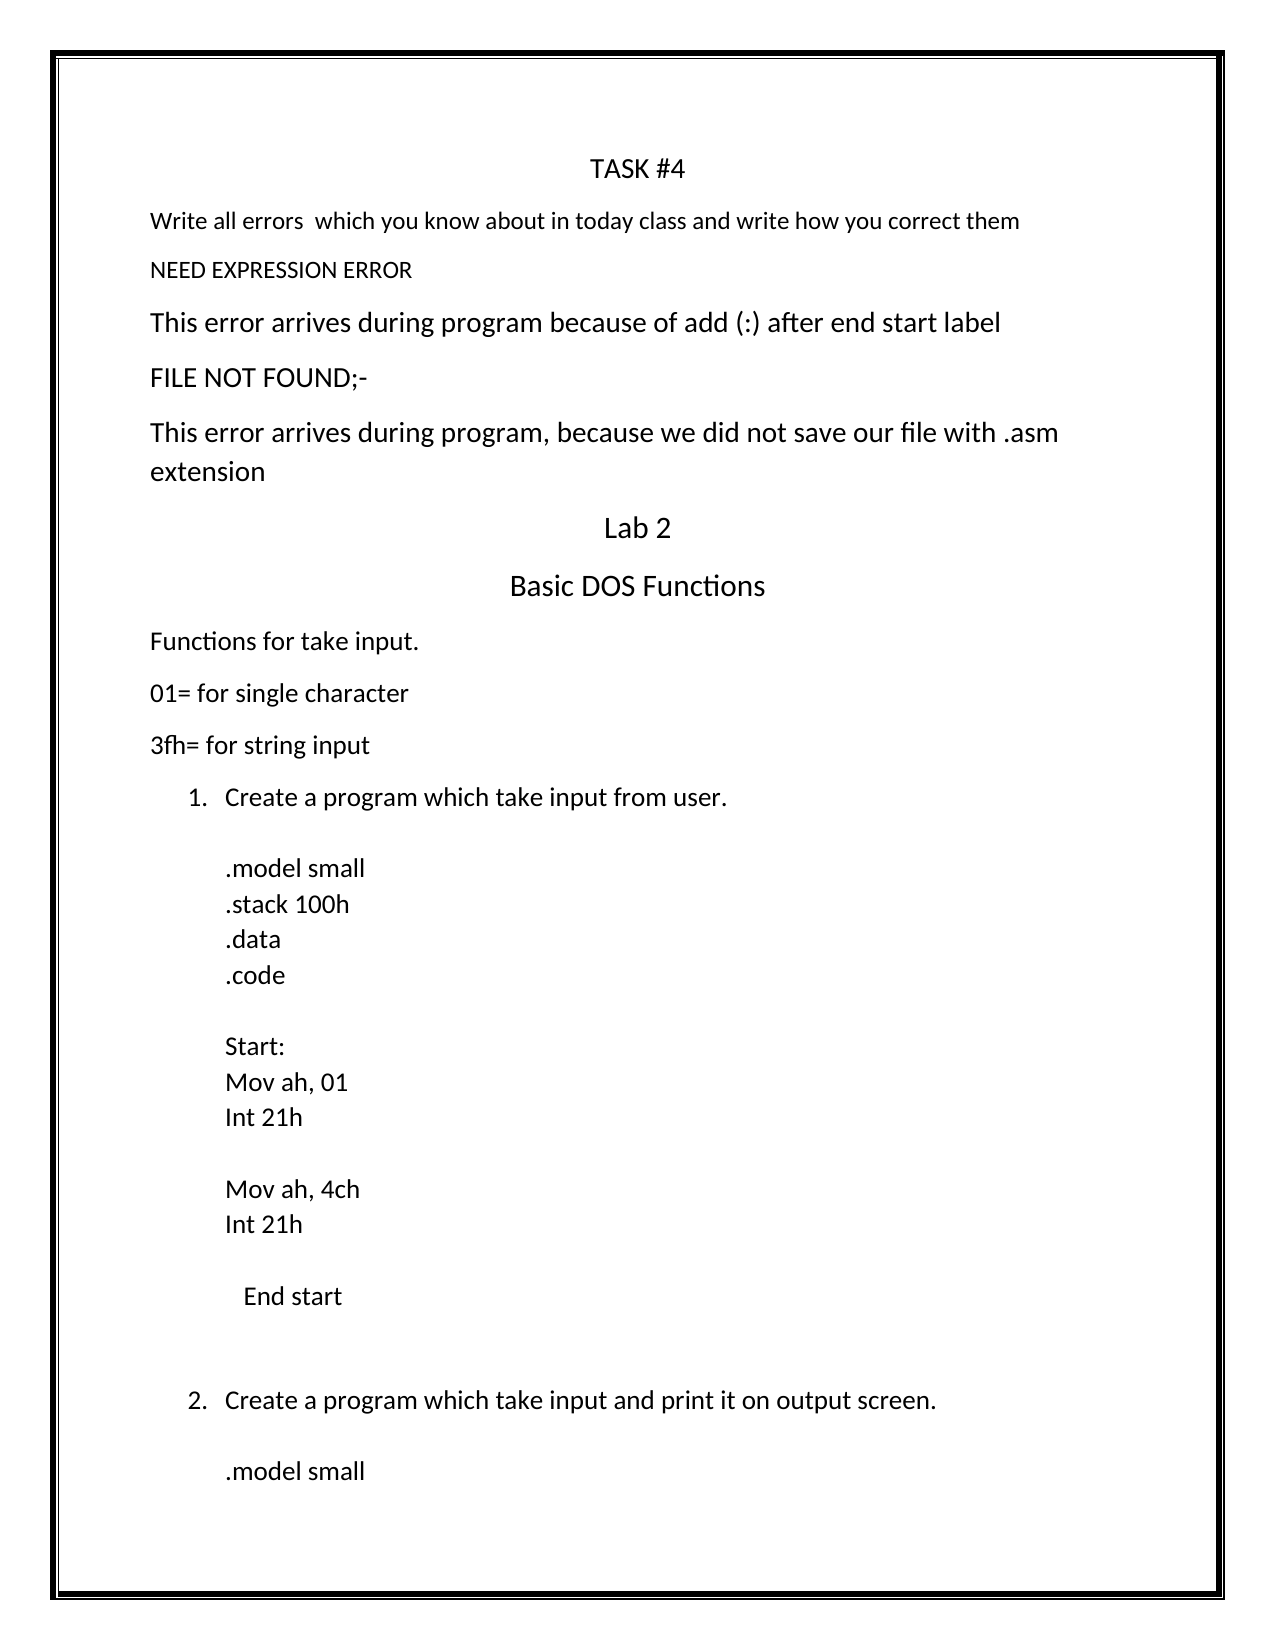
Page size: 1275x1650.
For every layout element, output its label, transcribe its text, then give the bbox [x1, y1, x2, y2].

list Int 21h [225, 1207, 1125, 1240]
list Create a program which take input and print it on output screen. [187, 1383, 1125, 1416]
list .data [225, 922, 1125, 955]
text FILE NOT FOUND;- [150, 359, 1125, 395]
text 3fh= for string input [150, 728, 1125, 761]
list .model small [225, 1454, 1125, 1487]
list Start: [225, 1029, 1125, 1062]
text NEED EXPRESSION ERROR [150, 255, 1125, 285]
list Int 21h [225, 1101, 1125, 1133]
text This error arrives during program because of add (:) after end start label [150, 304, 1125, 340]
text TASK #4 [150, 150, 1125, 186]
text 01= for single character [150, 676, 1125, 709]
text Lab 2 [150, 508, 1125, 546]
list .stack 100h [225, 887, 1125, 920]
text Functions for take input. [150, 624, 1125, 657]
list Mov ah, 4ch [225, 1172, 1125, 1205]
list Mov ah, 01 [225, 1065, 1125, 1098]
list End start [225, 1279, 1125, 1312]
text Basic DOS Functions [150, 566, 1125, 604]
list Create a program which take input from user. [187, 781, 1125, 813]
list .model small [225, 851, 1125, 884]
text Write all errors which you know about in today class and write how you correct them [150, 205, 1125, 236]
list .code [225, 958, 1125, 991]
text This error arrives during program, because we did not save our file with .asm extension [150, 414, 1125, 488]
